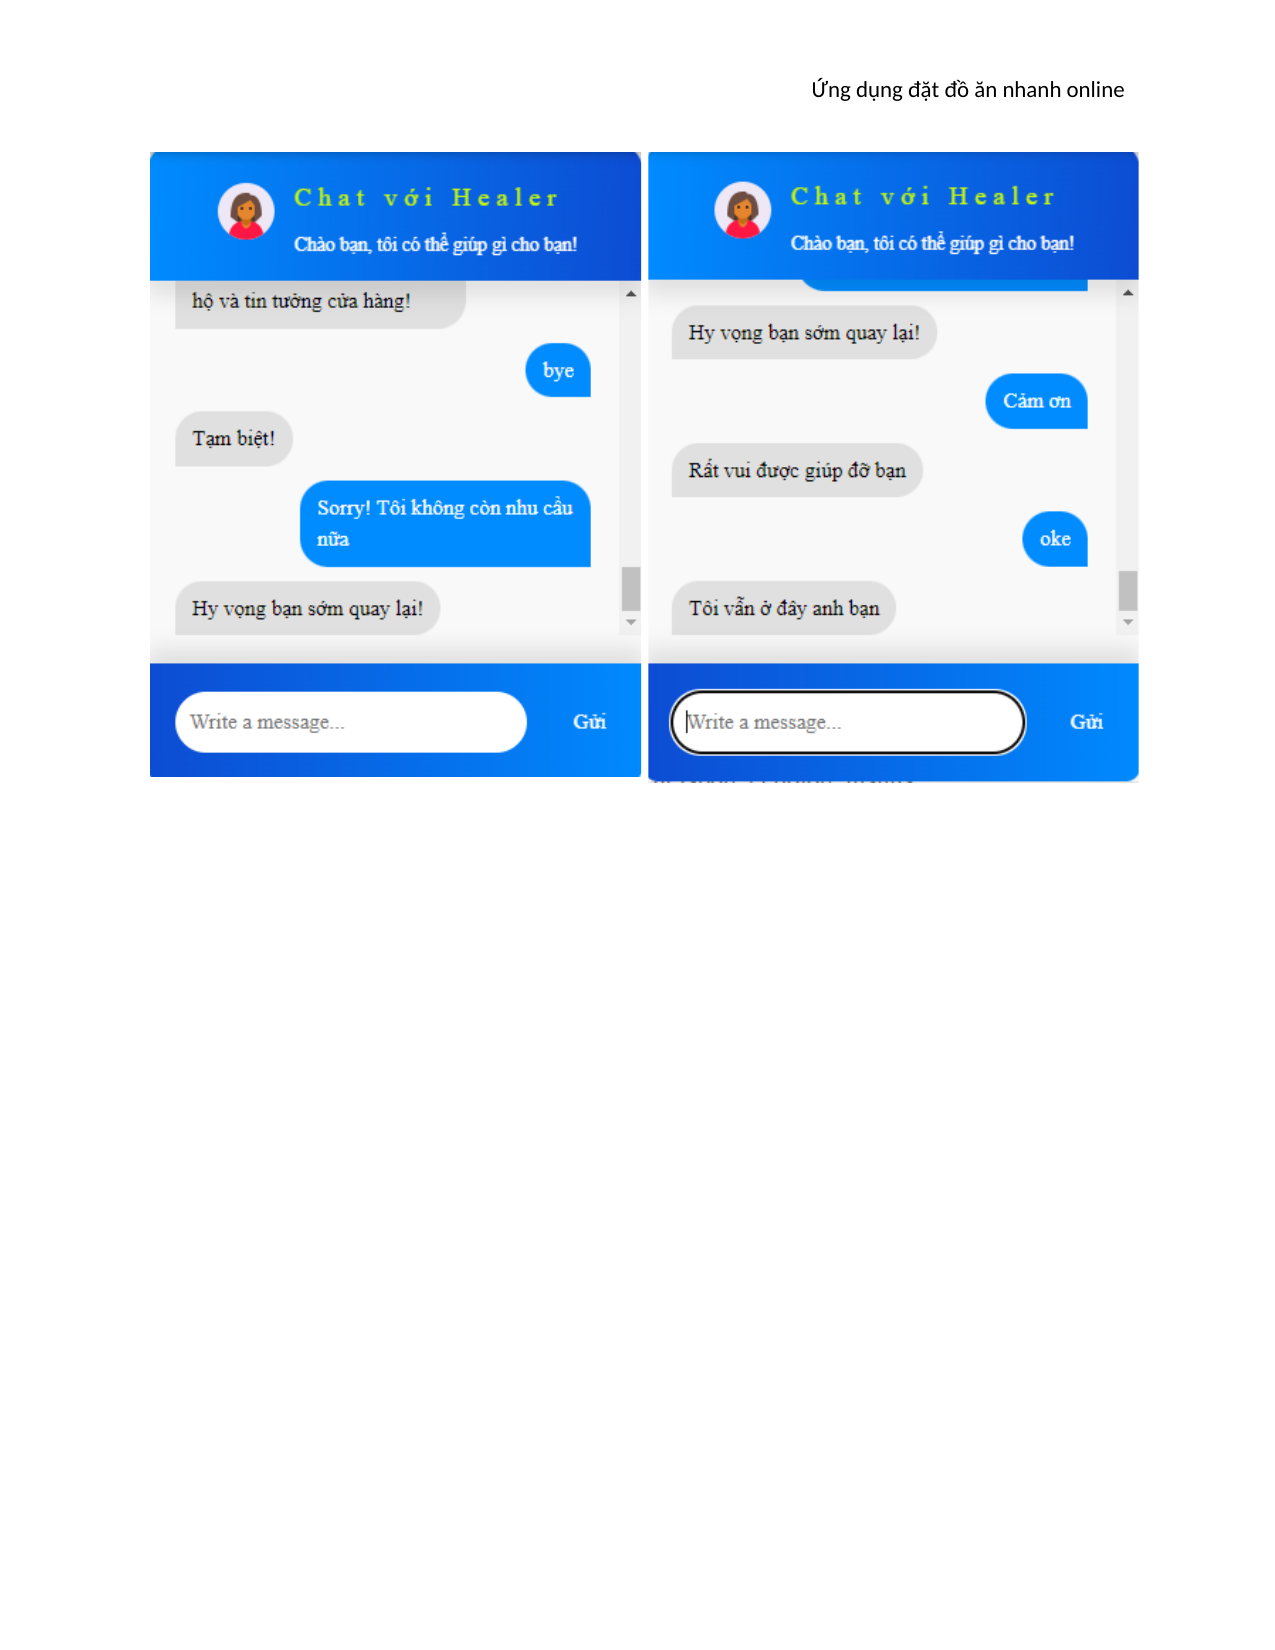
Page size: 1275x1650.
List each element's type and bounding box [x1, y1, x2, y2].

picture [648, 152, 1139, 783]
picture [150, 152, 642, 777]
